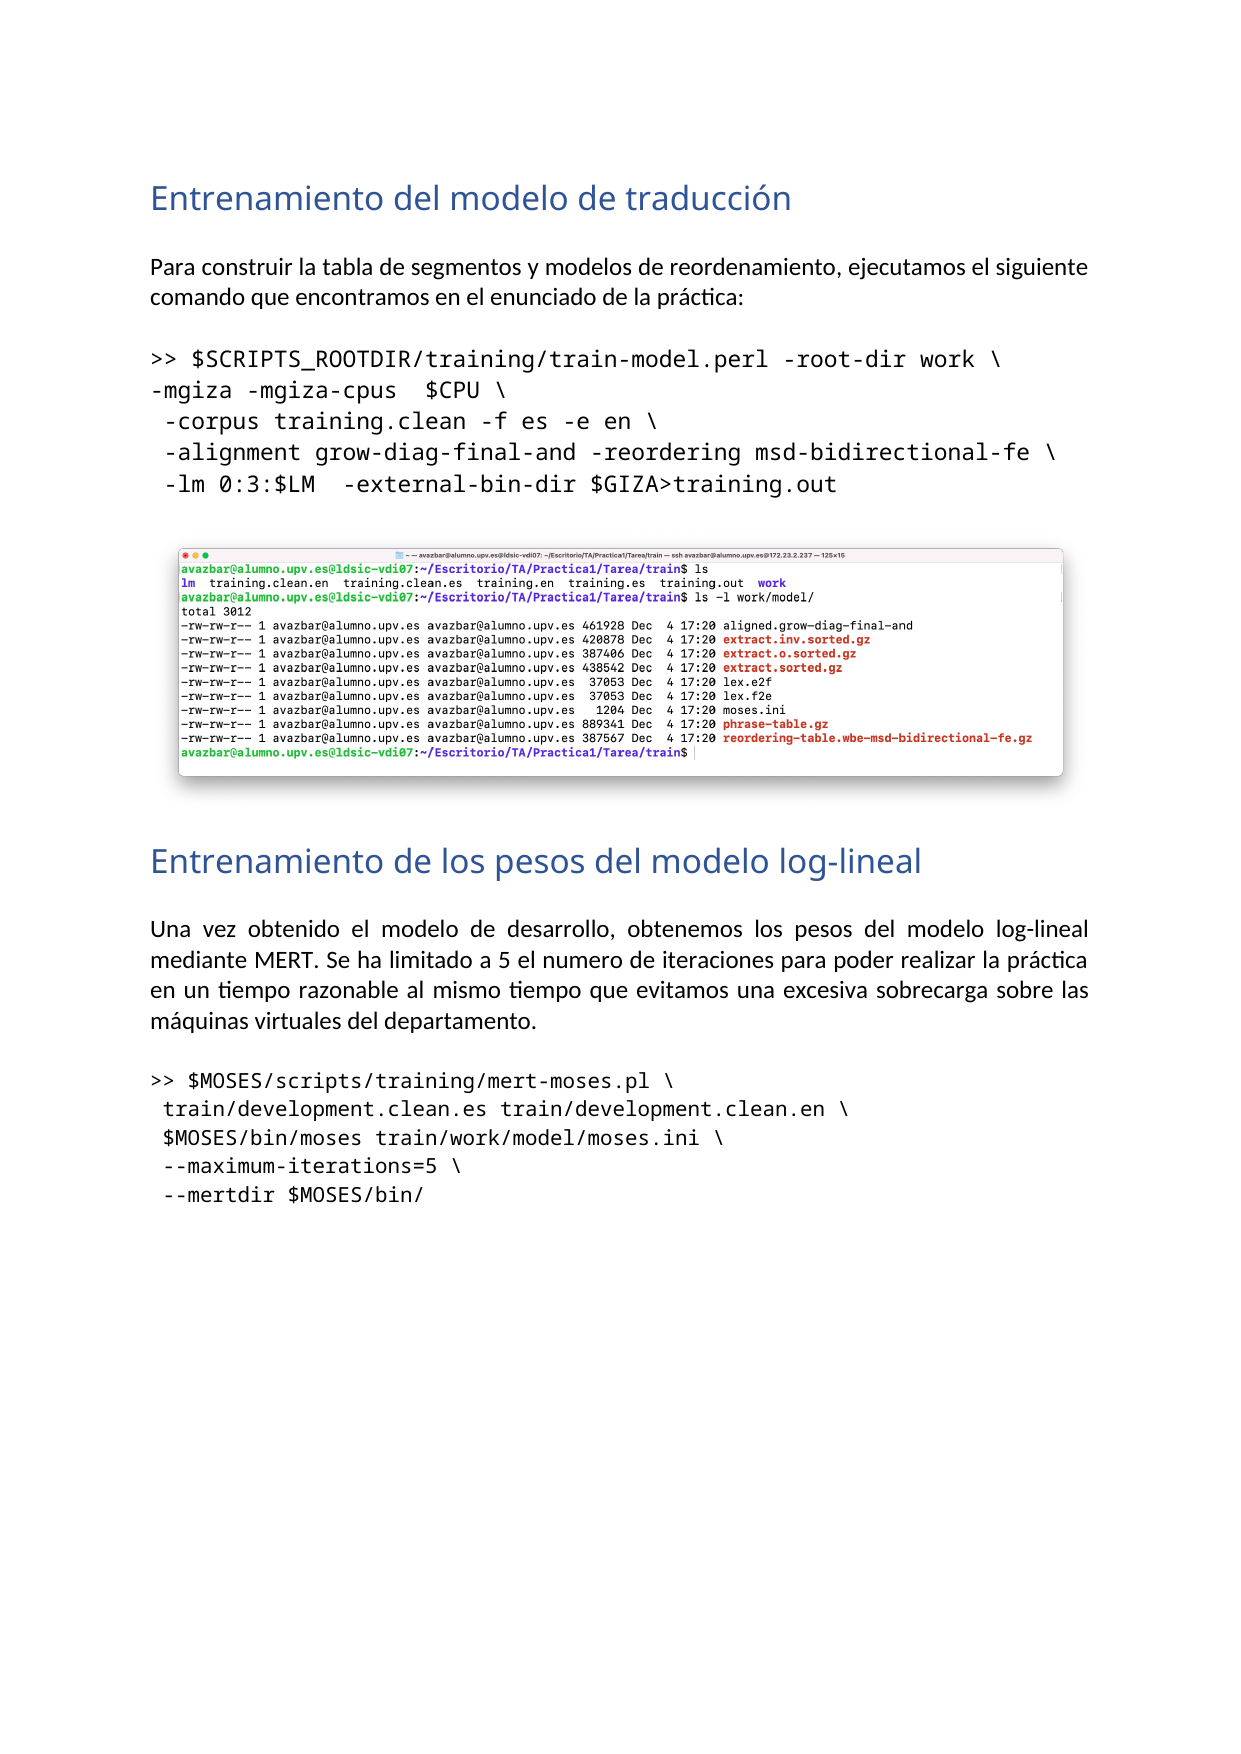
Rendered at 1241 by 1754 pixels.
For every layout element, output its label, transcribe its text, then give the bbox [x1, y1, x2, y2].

text $MOSES/bin/moses train/work/model/moses.ini \ [150, 1123, 1090, 1151]
text --mertdir $MOSES/bin/ [150, 1180, 1090, 1208]
text Una vez obtenido el modelo de desarrollo, obtenemos los pesos del modelo log-lineal mediante MERT. Se ha limitado a 5 el numero de iteraciones para poder realizar la práctica en un tiempo razonable al mismo tiempo que evitamos una excesiva sobrecarga sobre las máquinas virtuales del departamento. [150, 913, 1090, 1036]
text Para construir la tabla de segmentos y modelos de reordenamiento, ejecutamos el siguiente comando que encontramos en el enunciado de la práctica: [150, 251, 1090, 312]
text >> $SCRIPTS_ROOTDIR/training/train-model.perl -root-dir work \ [150, 342, 1090, 374]
text >> $MOSES/scripts/training/mert-moses.pl \ [150, 1066, 1090, 1094]
subtitle Entrenamiento de los pesos del modelo log-lineal [150, 837, 1090, 883]
picture [150, 529, 1091, 813]
text -corpus training.clean -f es -e en \ [150, 405, 1090, 436]
text -alignment grow-diag-final-and -reordering msd-bidirectional-fe \ [150, 436, 1090, 467]
text --maximum-iterations=5 \ [150, 1151, 1090, 1180]
text -mgiza -mgiza-cpus $CPU \ [150, 374, 1090, 405]
subtitle Entrenamiento del modelo de traducción [150, 175, 1090, 220]
text -lm 0:3:$LM -external-bin-dir $GIZA>training.out [150, 467, 1090, 499]
text train/development.clean.es train/development.clean.en \ [150, 1094, 1090, 1123]
